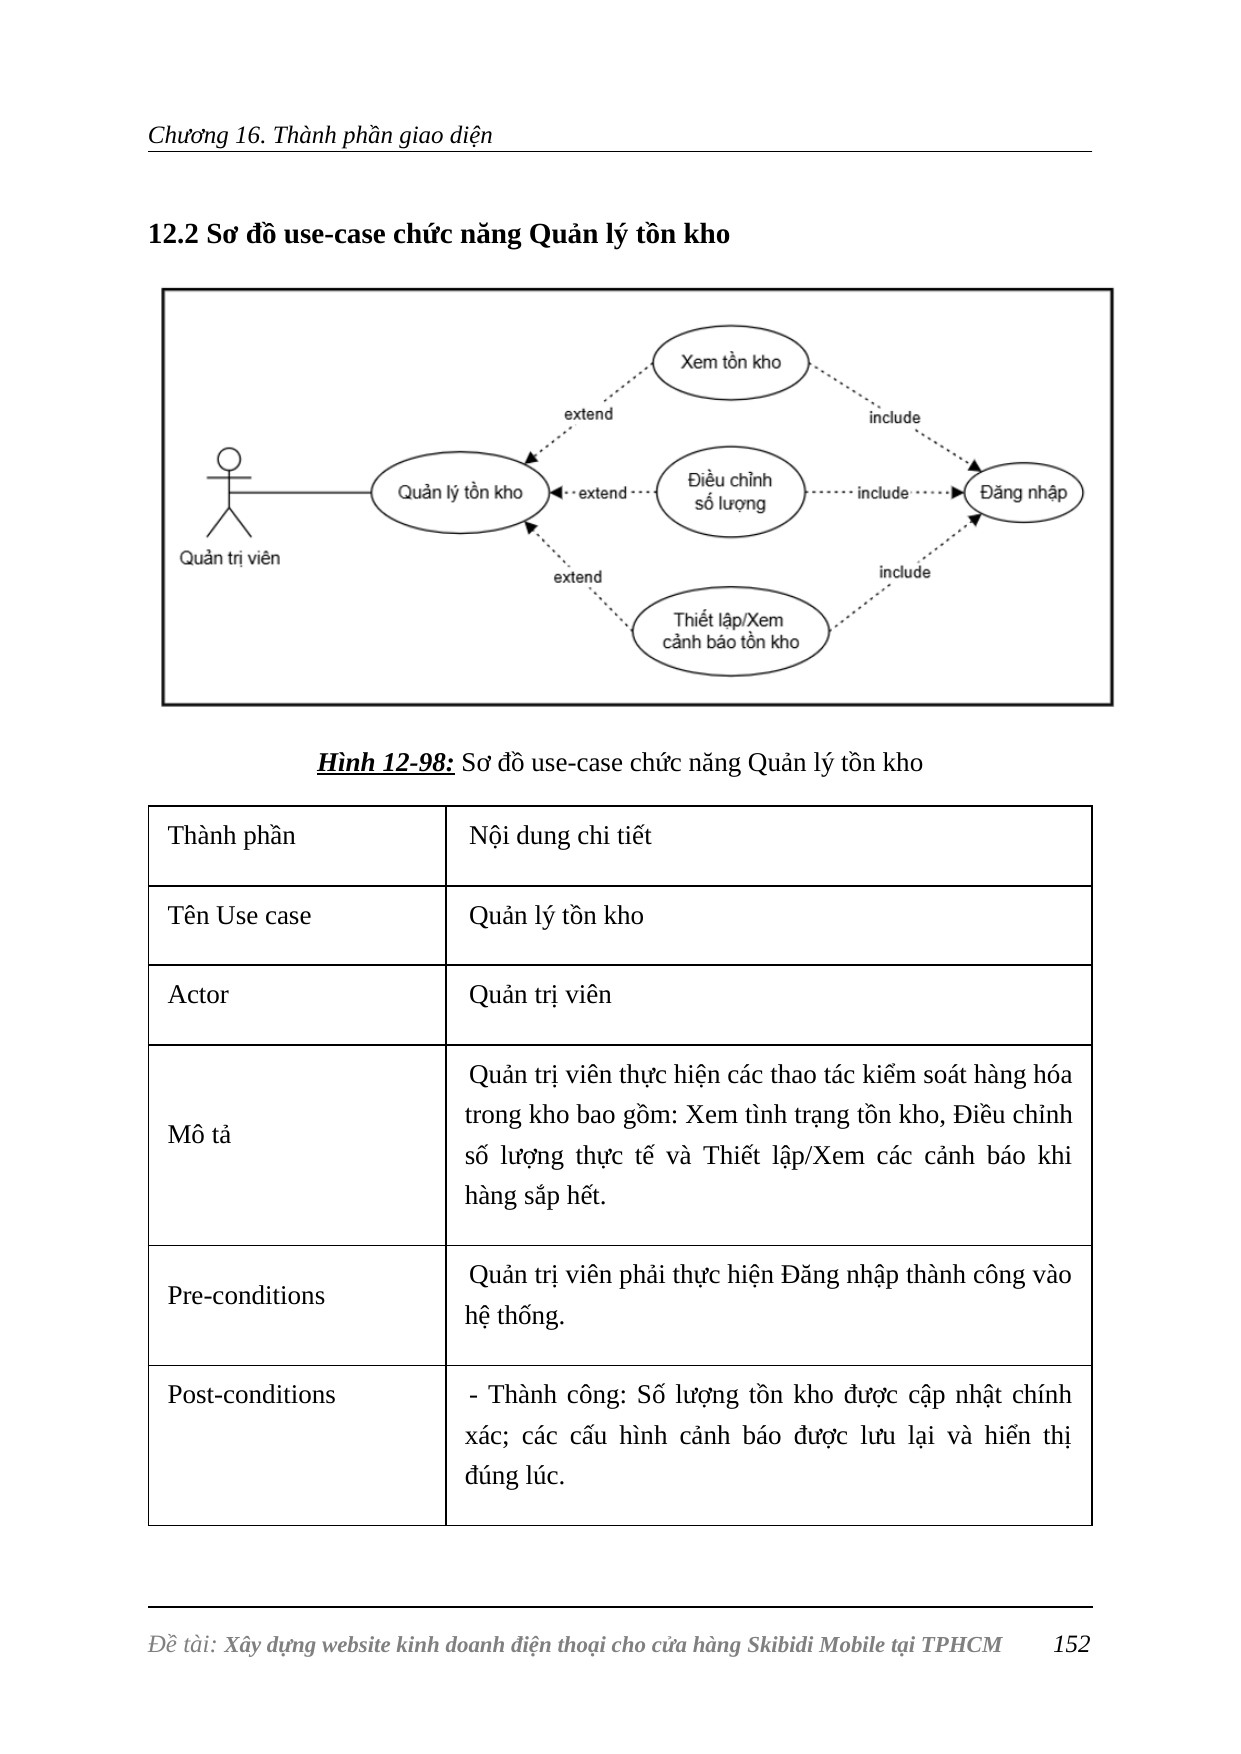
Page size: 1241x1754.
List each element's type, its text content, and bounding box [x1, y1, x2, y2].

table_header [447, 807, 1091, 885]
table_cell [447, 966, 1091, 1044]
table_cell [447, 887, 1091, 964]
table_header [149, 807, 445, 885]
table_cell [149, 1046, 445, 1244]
picture [147, 277, 1123, 719]
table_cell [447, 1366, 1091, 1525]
subtitle Sơ đồ use-case chức năng Quản lý tồn kho [148, 207, 1092, 253]
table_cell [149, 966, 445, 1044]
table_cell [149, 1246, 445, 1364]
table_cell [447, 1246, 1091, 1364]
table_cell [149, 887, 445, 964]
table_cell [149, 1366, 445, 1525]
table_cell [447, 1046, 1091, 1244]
